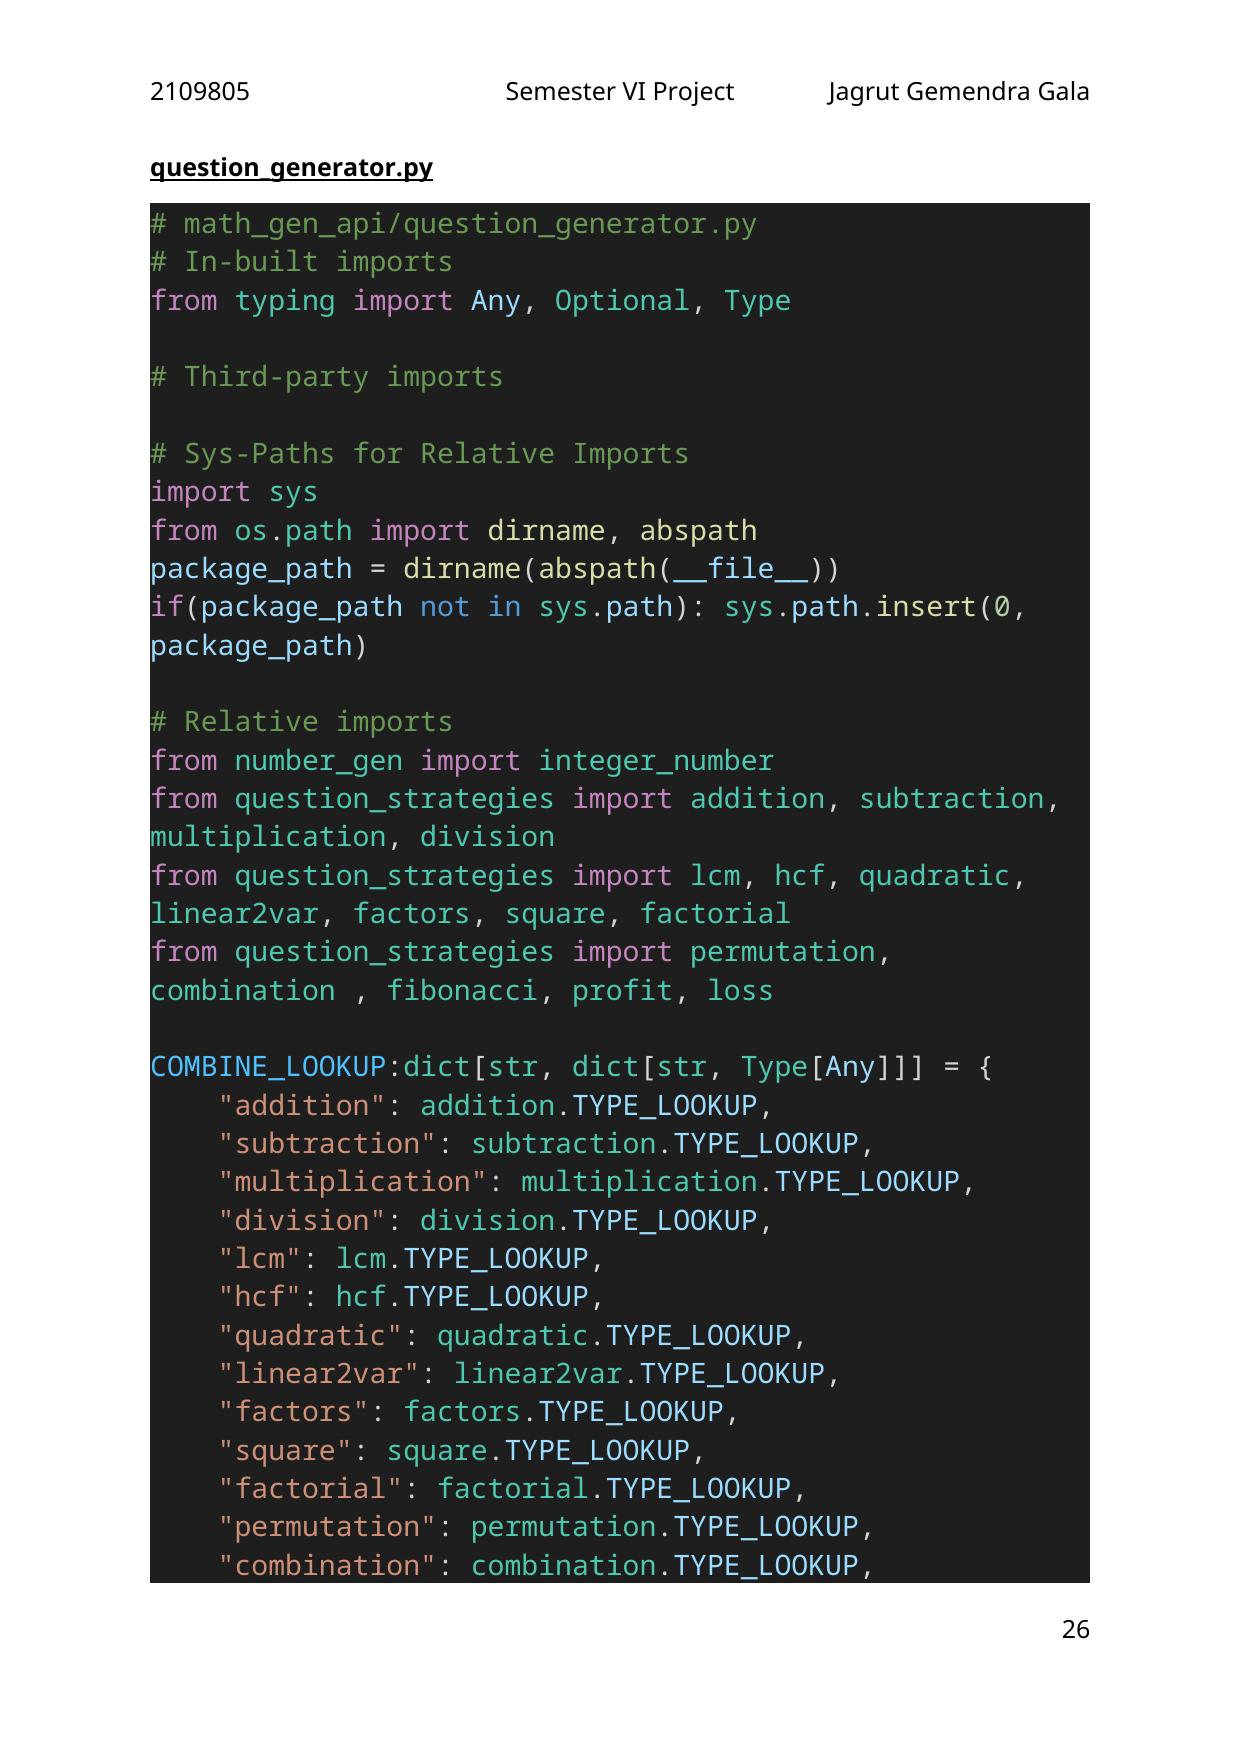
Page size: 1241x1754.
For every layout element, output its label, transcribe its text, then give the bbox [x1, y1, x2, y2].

text question_generator.py [150, 150, 1090, 184]
text "multiplication": multiplication.TYPE_LOOKUP, [150, 1162, 1090, 1200]
text # Third-party imports [150, 357, 1090, 395]
text from question_strategies import addition, subtraction, multiplication, division [150, 778, 1090, 855]
text "hcf": hcf.TYPE_LOOKUP, [150, 1277, 1090, 1315]
text from question_strategies import permutation, combination , fibonacci, profit, loss [150, 932, 1090, 1008]
text "lcm": lcm.TYPE_LOOKUP, [150, 1238, 1090, 1277]
text "quadratic": quadratic.TYPE_LOOKUP, [150, 1315, 1090, 1353]
text from question_strategies import lcm, hcf, quadratic, linear2var, factors, square, factorial [150, 855, 1090, 932]
text from number_gen import integer_number [150, 740, 1090, 778]
text "subtraction": subtraction.TYPE_LOOKUP, [150, 1123, 1090, 1162]
text COMBINE_LOOKUP:dict[str, dict[str, Type[Any]]] = { [150, 1047, 1090, 1085]
text from os.path import dirname, abspath [150, 510, 1090, 548]
text if(package_path not in sys.path): sys.path.insert(0, package_path) [150, 587, 1090, 663]
text "addition": addition.TYPE_LOOKUP, [150, 1085, 1090, 1123]
text package_path = dirname(abspath(__file__)) [150, 548, 1090, 587]
text from typing import Any, Optional, Type [150, 280, 1090, 318]
text # Sys-Paths for Relative Imports [150, 433, 1090, 472]
text import sys [150, 472, 1090, 510]
text # math_gen_api/question_generator.py [150, 203, 1090, 242]
text "division": division.TYPE_LOOKUP, [150, 1200, 1090, 1238]
text # Relative imports [150, 702, 1090, 740]
text # In-built imports [150, 242, 1090, 280]
text "square": square.TYPE_LOOKUP, [150, 1430, 1090, 1468]
text "factors": factors.TYPE_LOOKUP, [150, 1392, 1090, 1430]
text "factorial": factorial.TYPE_LOOKUP, [150, 1468, 1090, 1507]
text "combination": combination.TYPE_LOOKUP, [150, 1545, 1090, 1583]
text "permutation": permutation.TYPE_LOOKUP, [150, 1507, 1090, 1545]
text "linear2var": linear2var.TYPE_LOOKUP, [150, 1353, 1090, 1392]
